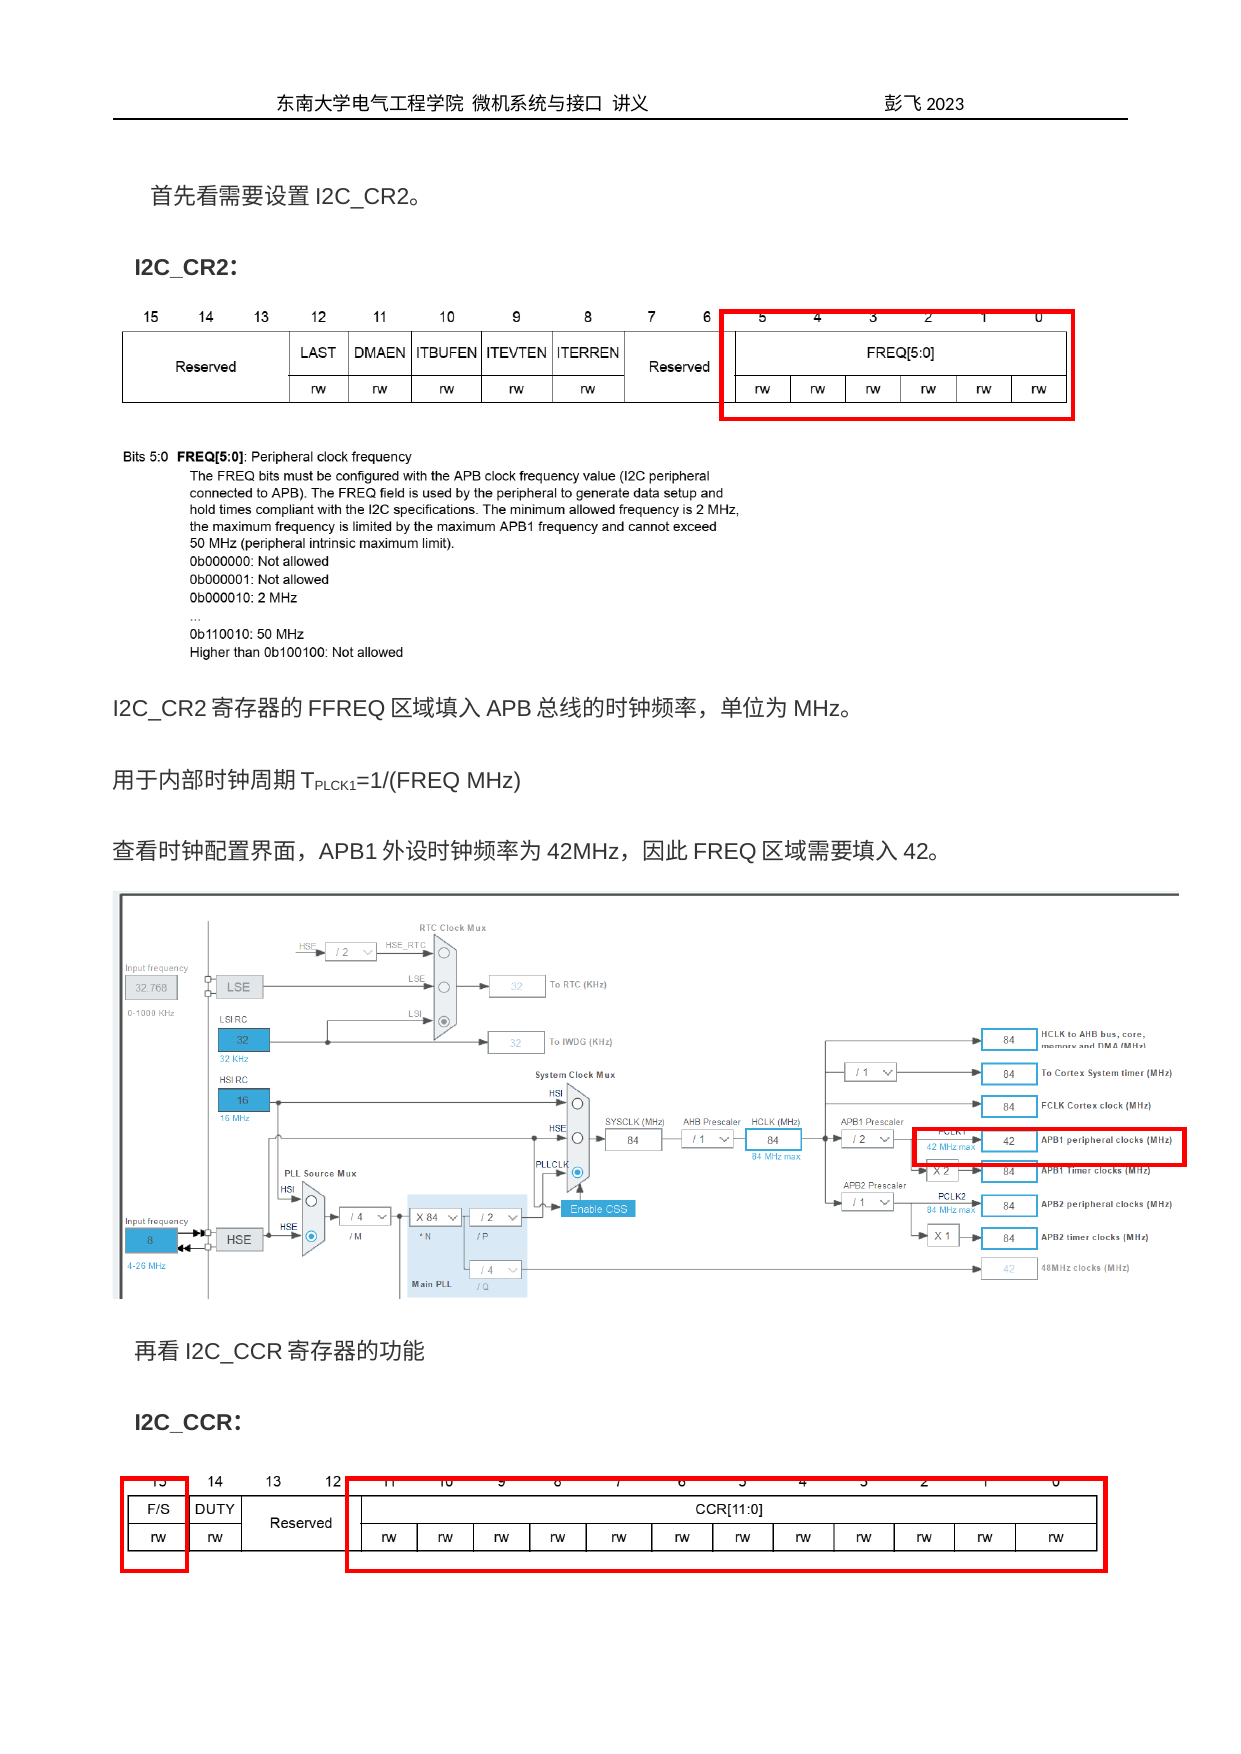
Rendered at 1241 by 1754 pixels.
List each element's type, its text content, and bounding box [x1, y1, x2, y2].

text I2C_CCR： [134, 1388, 1128, 1453]
picture [112, 888, 1179, 1299]
text 查看时钟配置界面，APB1外设时钟频率为42MHz，因此FREQ区域需要填入42。 [112, 817, 1128, 882]
picture [917, 1131, 1179, 1163]
text 再看I2C_CCR寄存器的功能 [134, 1317, 1128, 1382]
picture [112, 304, 1091, 421]
text I2C_CR2寄存器的FFREQ区域填入APB总线的时钟频率，单位为MHz。 [112, 674, 1128, 739]
picture [112, 440, 753, 668]
picture [349, 1481, 1103, 1559]
picture [124, 1481, 185, 1559]
text 用于内部时钟周期TPLCK1=1/(FREQ MHz) [112, 746, 1128, 811]
text I2C_CR2： [134, 233, 1128, 298]
picture [724, 314, 1071, 417]
picture [112, 1459, 1107, 1559]
list 首先看需要设置I2C_CR2。 [150, 162, 1128, 227]
